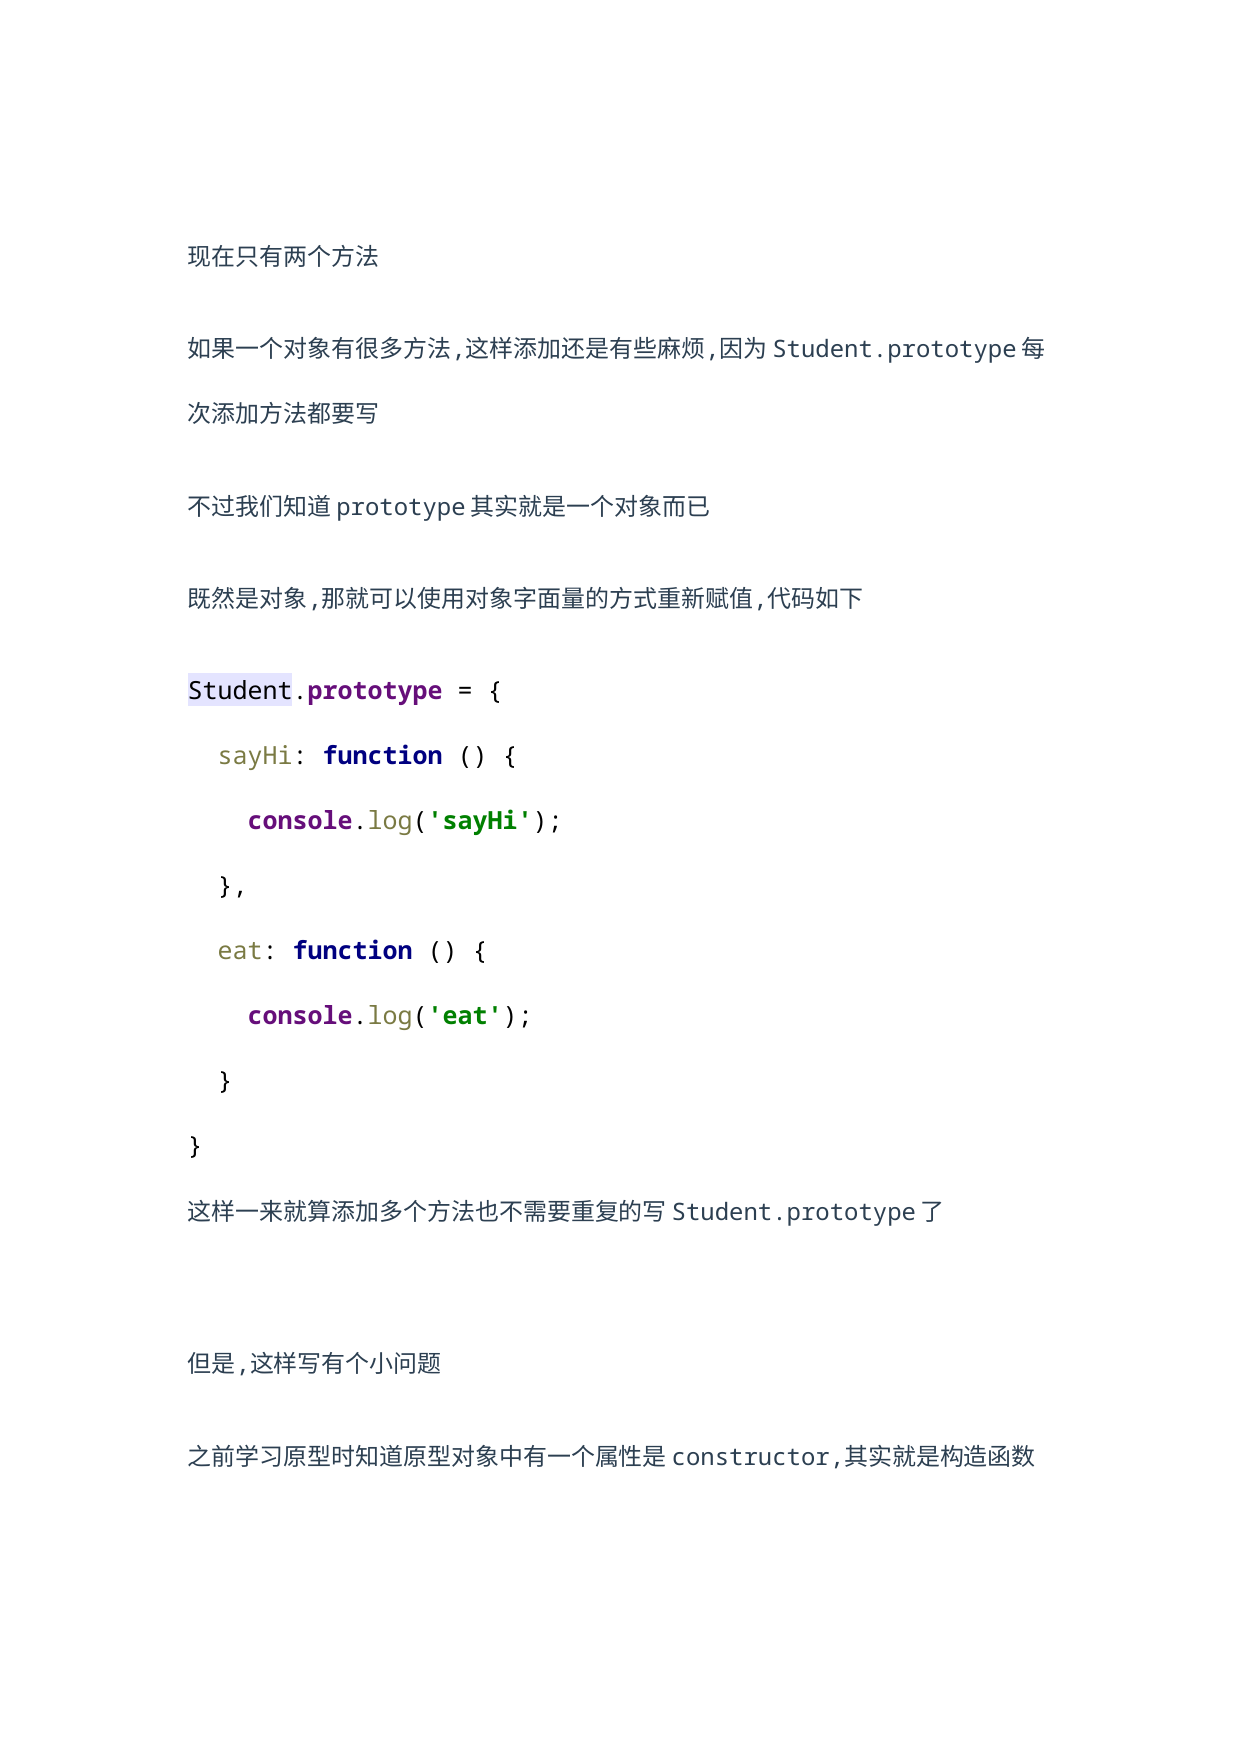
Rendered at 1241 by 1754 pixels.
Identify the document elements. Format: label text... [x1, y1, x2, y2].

text 既然是对象,那就可以使用对象字面量的方式重新赋值,代码如下 [187, 564, 1053, 629]
text 这样一来就算添加多个方法也不需要重复的写Student.prototype了 [187, 1177, 1053, 1242]
text 之前学习原型时知道原型对象中有一个属性是constructor,其实就是构造函数 [187, 1422, 1053, 1487]
text 但是,这样写有个小问题 [187, 1329, 1053, 1394]
text Student.prototype = { sayHi: function () { console.log('sayHi'); }, eat: function () { console.log('eat'); } } [187, 657, 1053, 1177]
text 不过我们知道prototype其实就是一个对象而已 [187, 472, 1053, 537]
text 现在只有两个方法 [187, 222, 1053, 287]
text 如果一个对象有很多方法,这样添加还是有些麻烦,因为Student.prototype每次添加方法都要写 [187, 314, 1053, 444]
